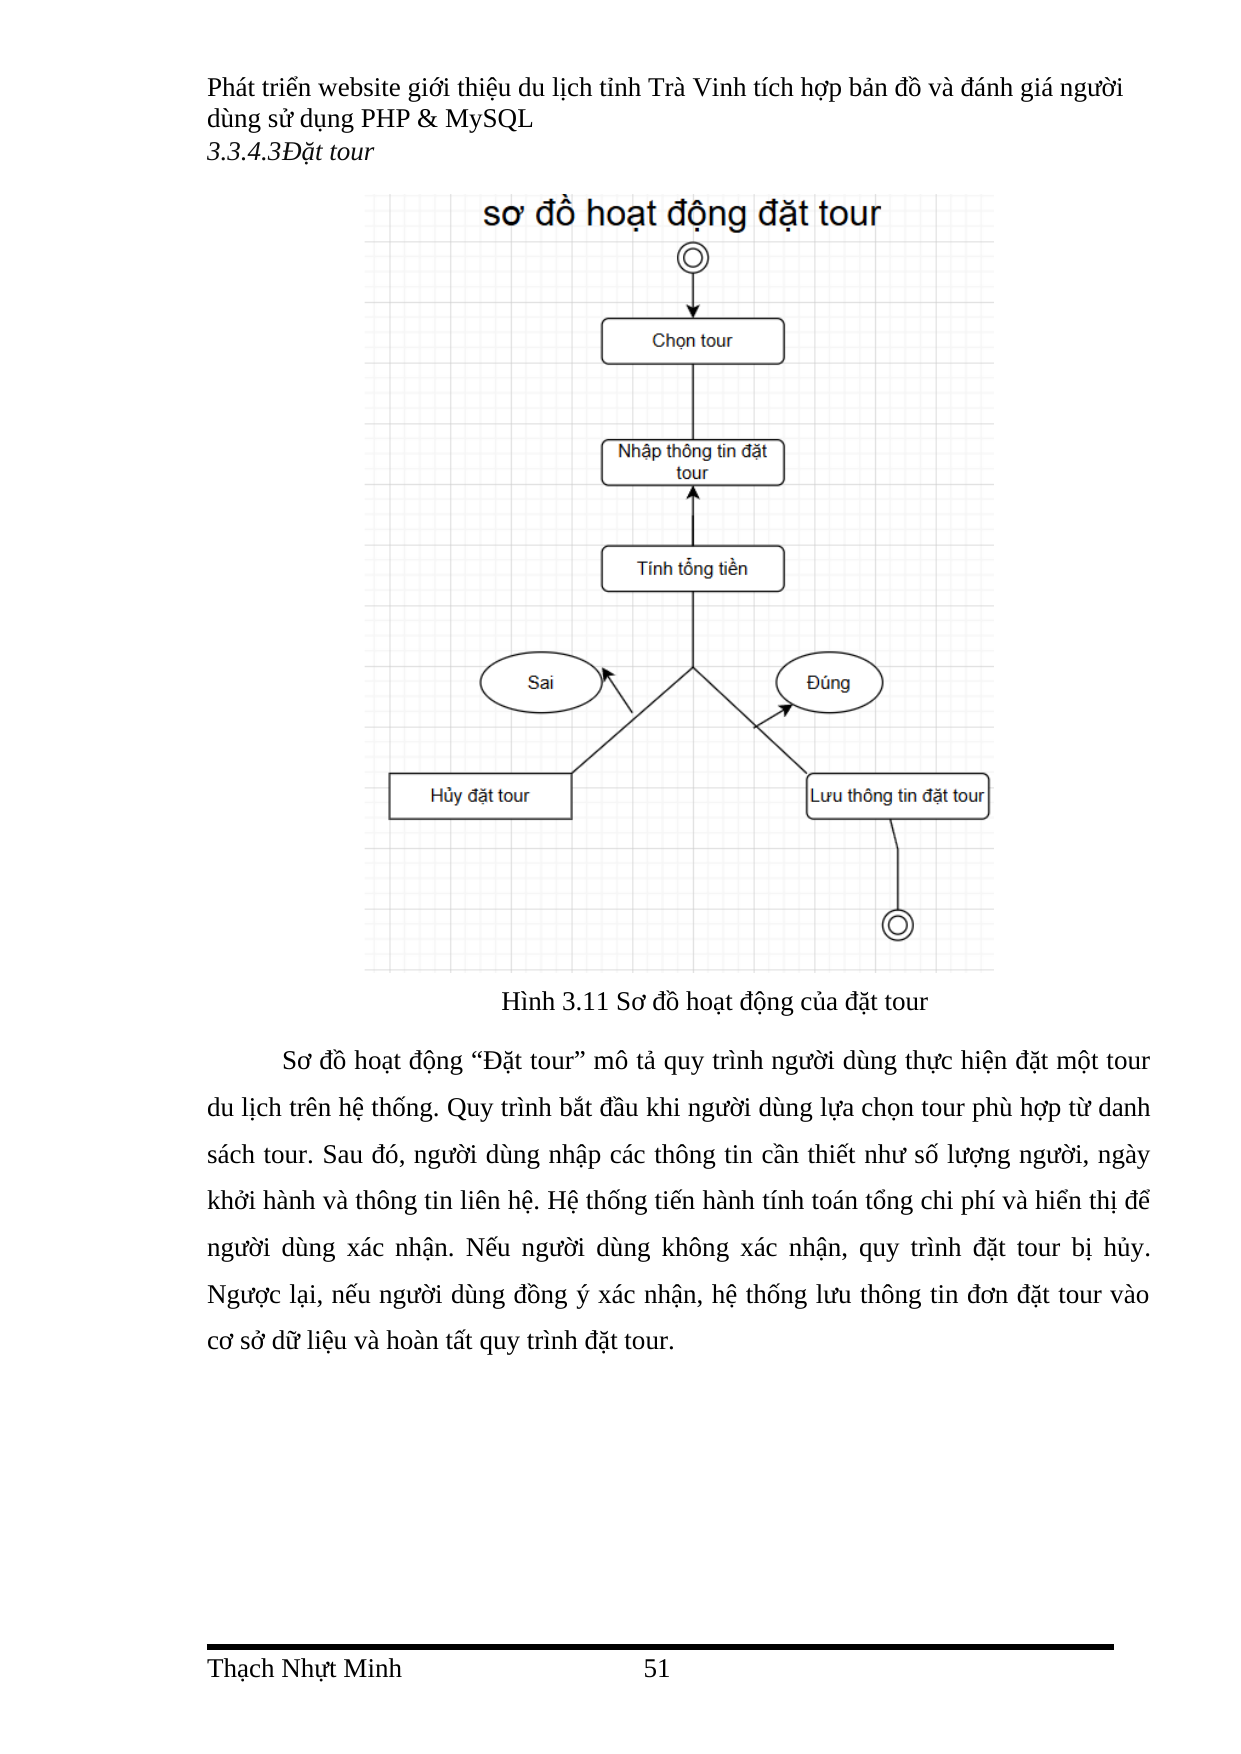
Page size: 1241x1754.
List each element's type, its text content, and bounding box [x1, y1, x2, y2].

picture [364, 194, 994, 973]
text Hình 3.11 Sơ đồ hoạt động của đặt tour [207, 985, 1152, 1016]
text Sơ đồ hoạt động “Đặt tour” mô tả quy trình người dùng thực hiện đặt một tour du lịch trên hệ thống. Quy trình bắt đầu khi người dùng lựa chọn tour phù hợp từ danh sách tour. Sau đó, người dùng nhập các thông tin cần thiết như số lượng người, ngày khởi hành và thông tin liên hệ. Hệ thống tiến hành tính toán tổng chi phí và hiển thị để người dùng xác nhận. Nếu người dùng không xác nhận, quy trình đặt tour bị hủy. Ngược lại, nếu người dùng đồng ý xác nhận, hệ thống lưu thông tin đơn đặt tour vào cơ sở dữ liệu và hoàn tất quy trình đặt tour. [207, 1044, 1152, 1356]
subtitle Đặt tour [207, 135, 1152, 166]
